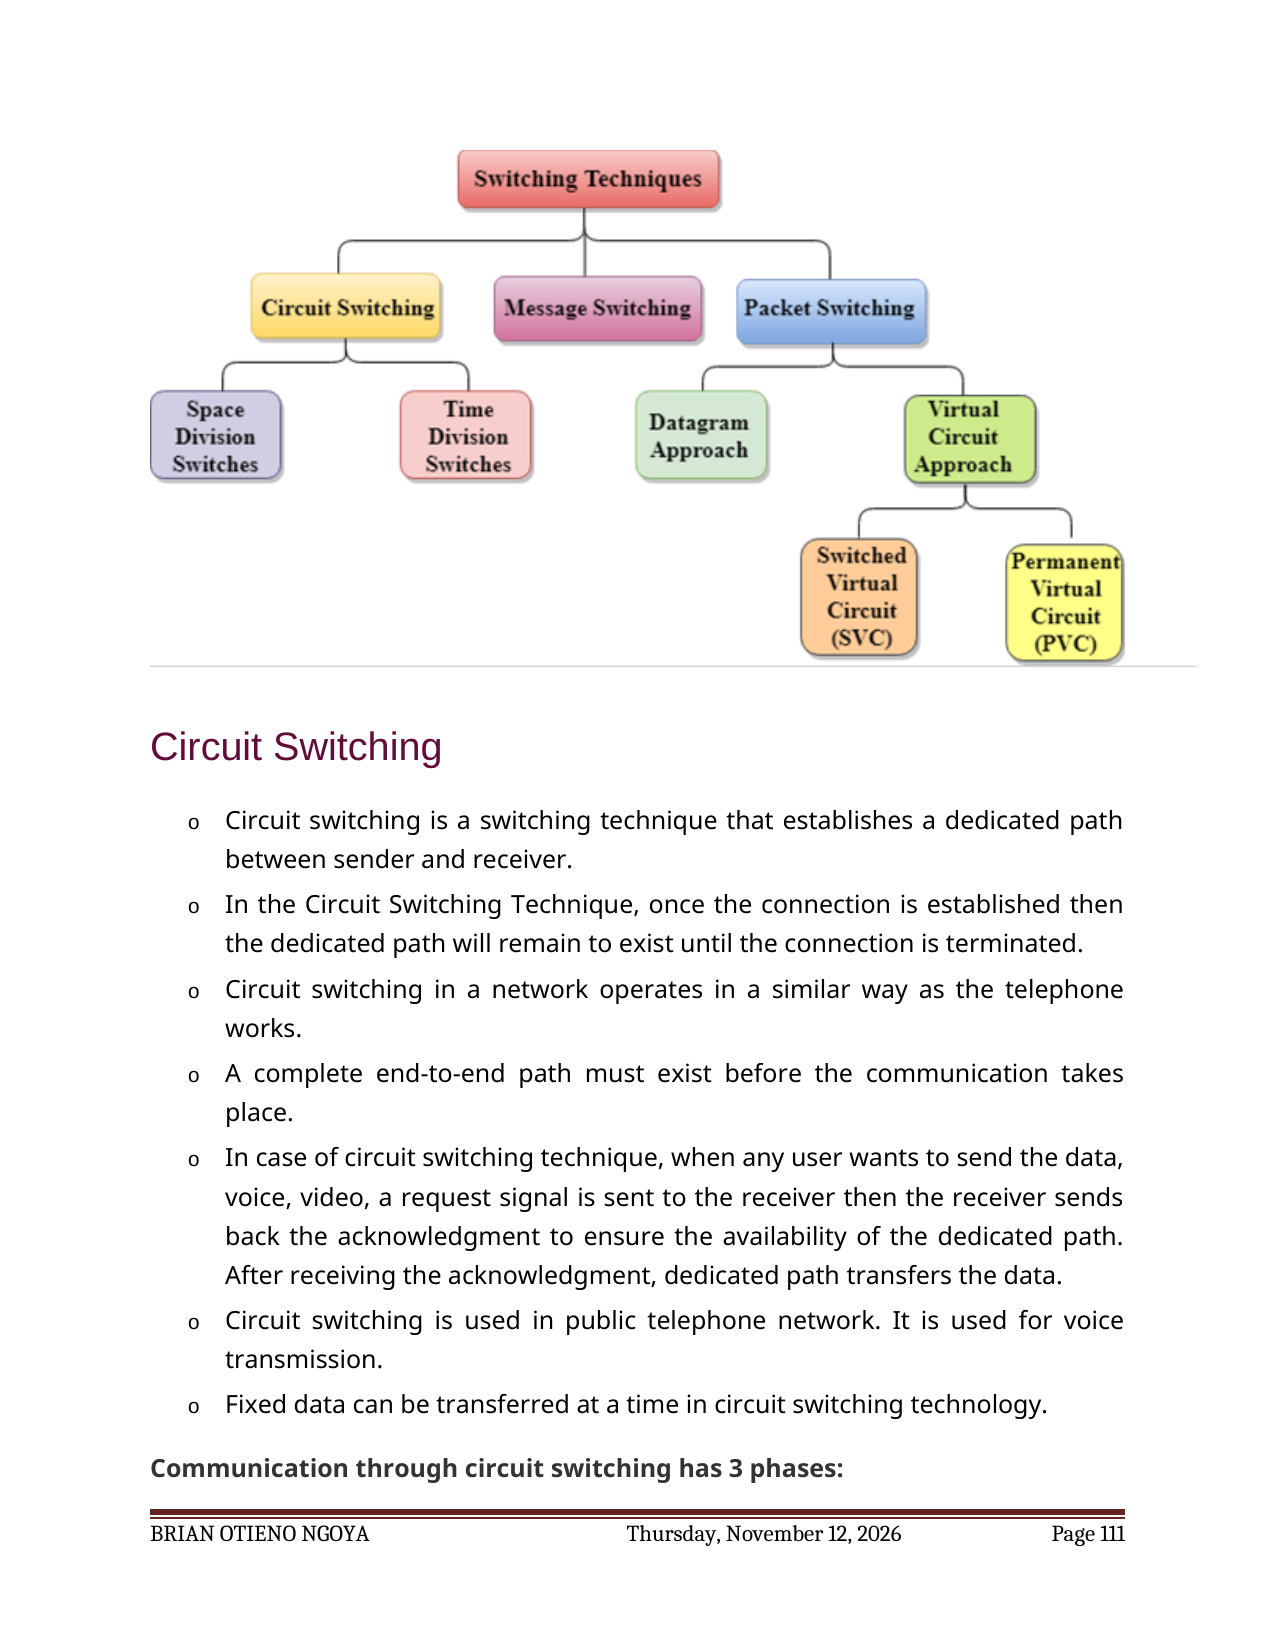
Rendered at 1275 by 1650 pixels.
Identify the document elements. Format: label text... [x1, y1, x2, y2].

text Communication through circuit switching has 3 phases: [150, 1450, 1125, 1484]
list Circuit switching in a network operates in a similar way as the telephone works. [187, 966, 1125, 1044]
list A complete end-to-end path must exist before the communication takes place. [187, 1051, 1125, 1129]
list In the Circuit Switching Technique, once the connection is established then the dedicated path will remain to exist until the connection is terminated. [187, 882, 1125, 960]
list Circuit switching is a switching technique that establishes a dedicated path between sender and receiver. [187, 798, 1125, 876]
text Circuit Switching [150, 723, 1125, 768]
list In case of circuit switching technique, when any user wants to send the data, voice, video, a request signal is sent to the receiver then the receiver sends back the acknowledgment to ensure the availability of the dedicated path. After receiving the acknowledgment, dedicated path transfers the data. [187, 1135, 1125, 1291]
list Circuit switching is used in public telephone network. It is used for voice transmission. [187, 1298, 1125, 1376]
list Fixed data can be transferred at a time in circuit switching technology. [187, 1382, 1125, 1421]
picture [150, 150, 1125, 665]
